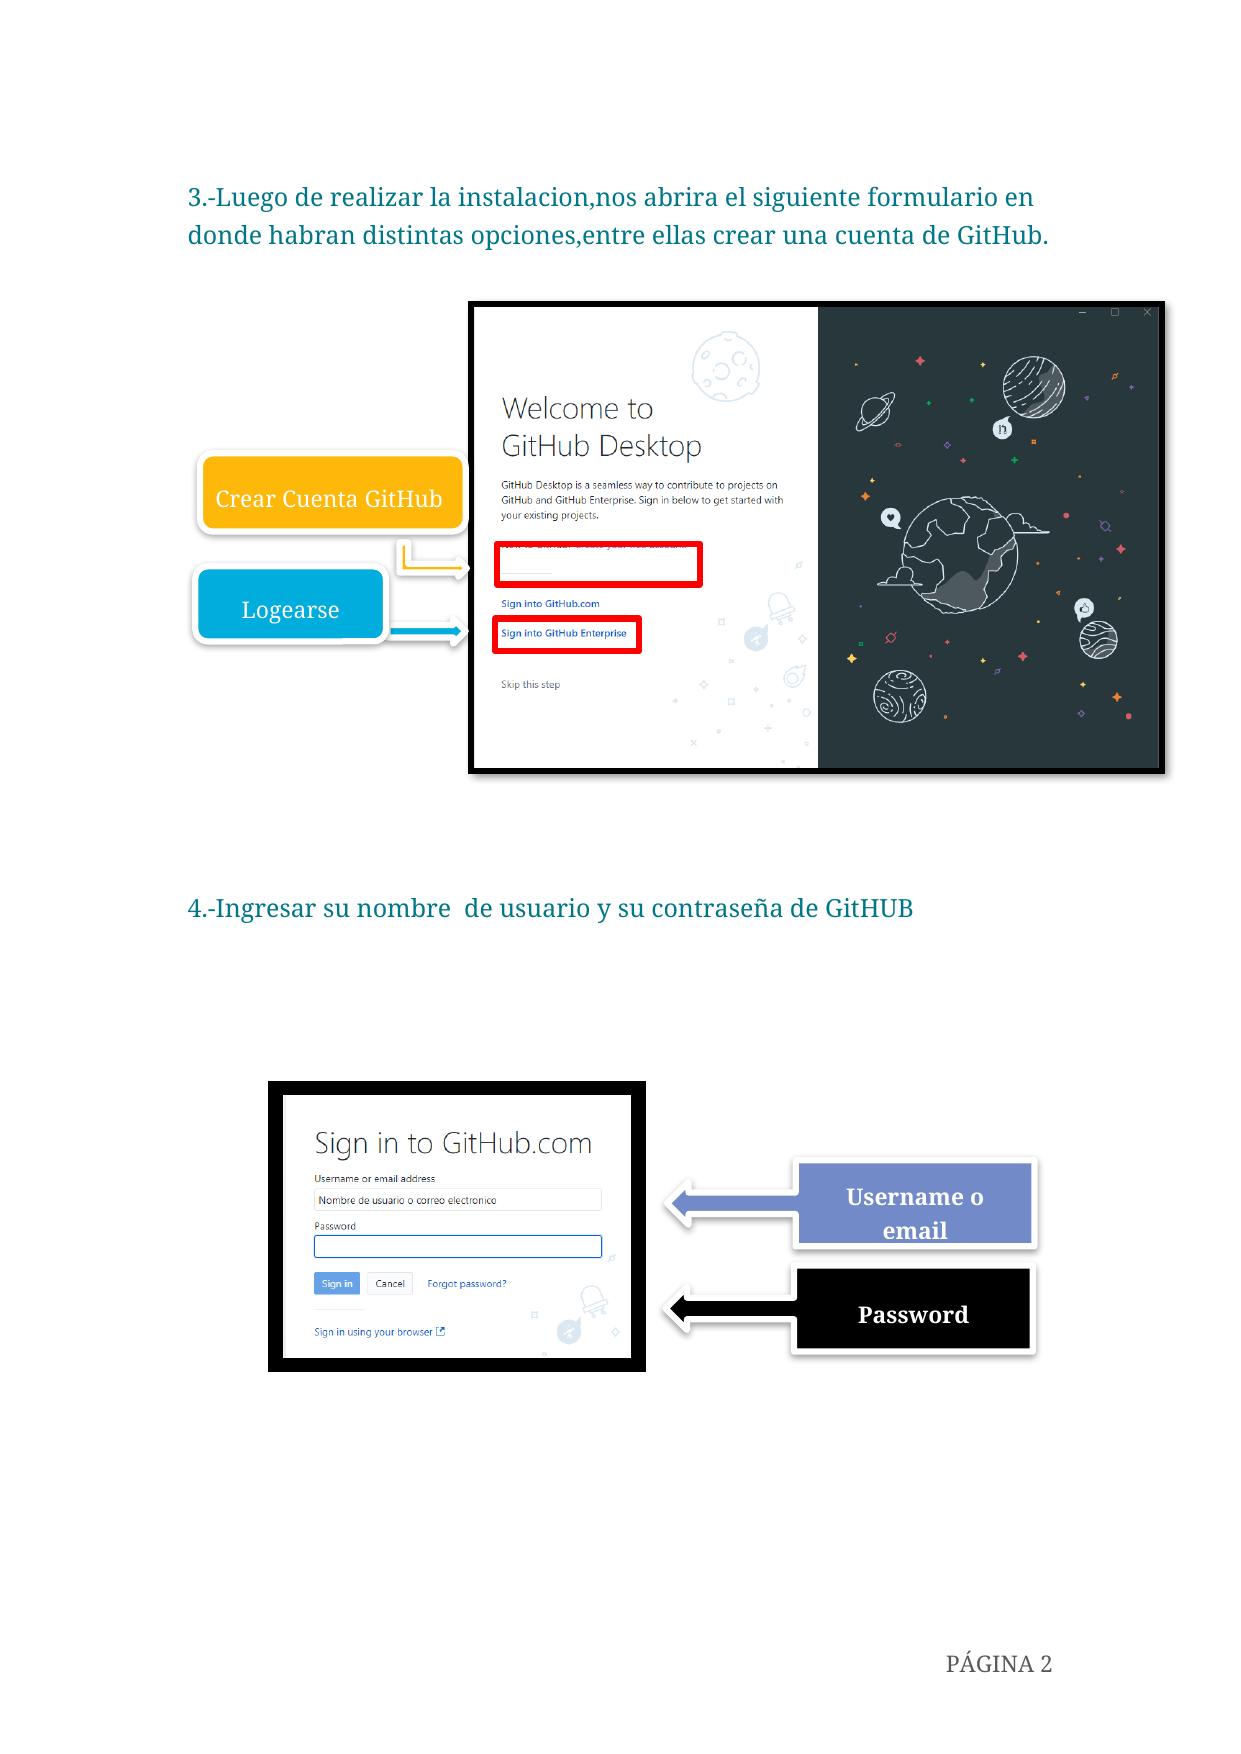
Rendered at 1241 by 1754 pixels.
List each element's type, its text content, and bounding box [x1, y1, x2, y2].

picture [283, 1095, 631, 1358]
subtitle 3.-Luego de realizar la instalacion,nos abrira el siguiente formulario en donde habran distintas opciones,entre ellas crear una cuenta de GitHub. [187, 180, 1053, 251]
picture [474, 307, 1159, 768]
subtitle 4.-Ingresar su nombre de usuario y su contraseña de GitHUB [187, 891, 1053, 924]
